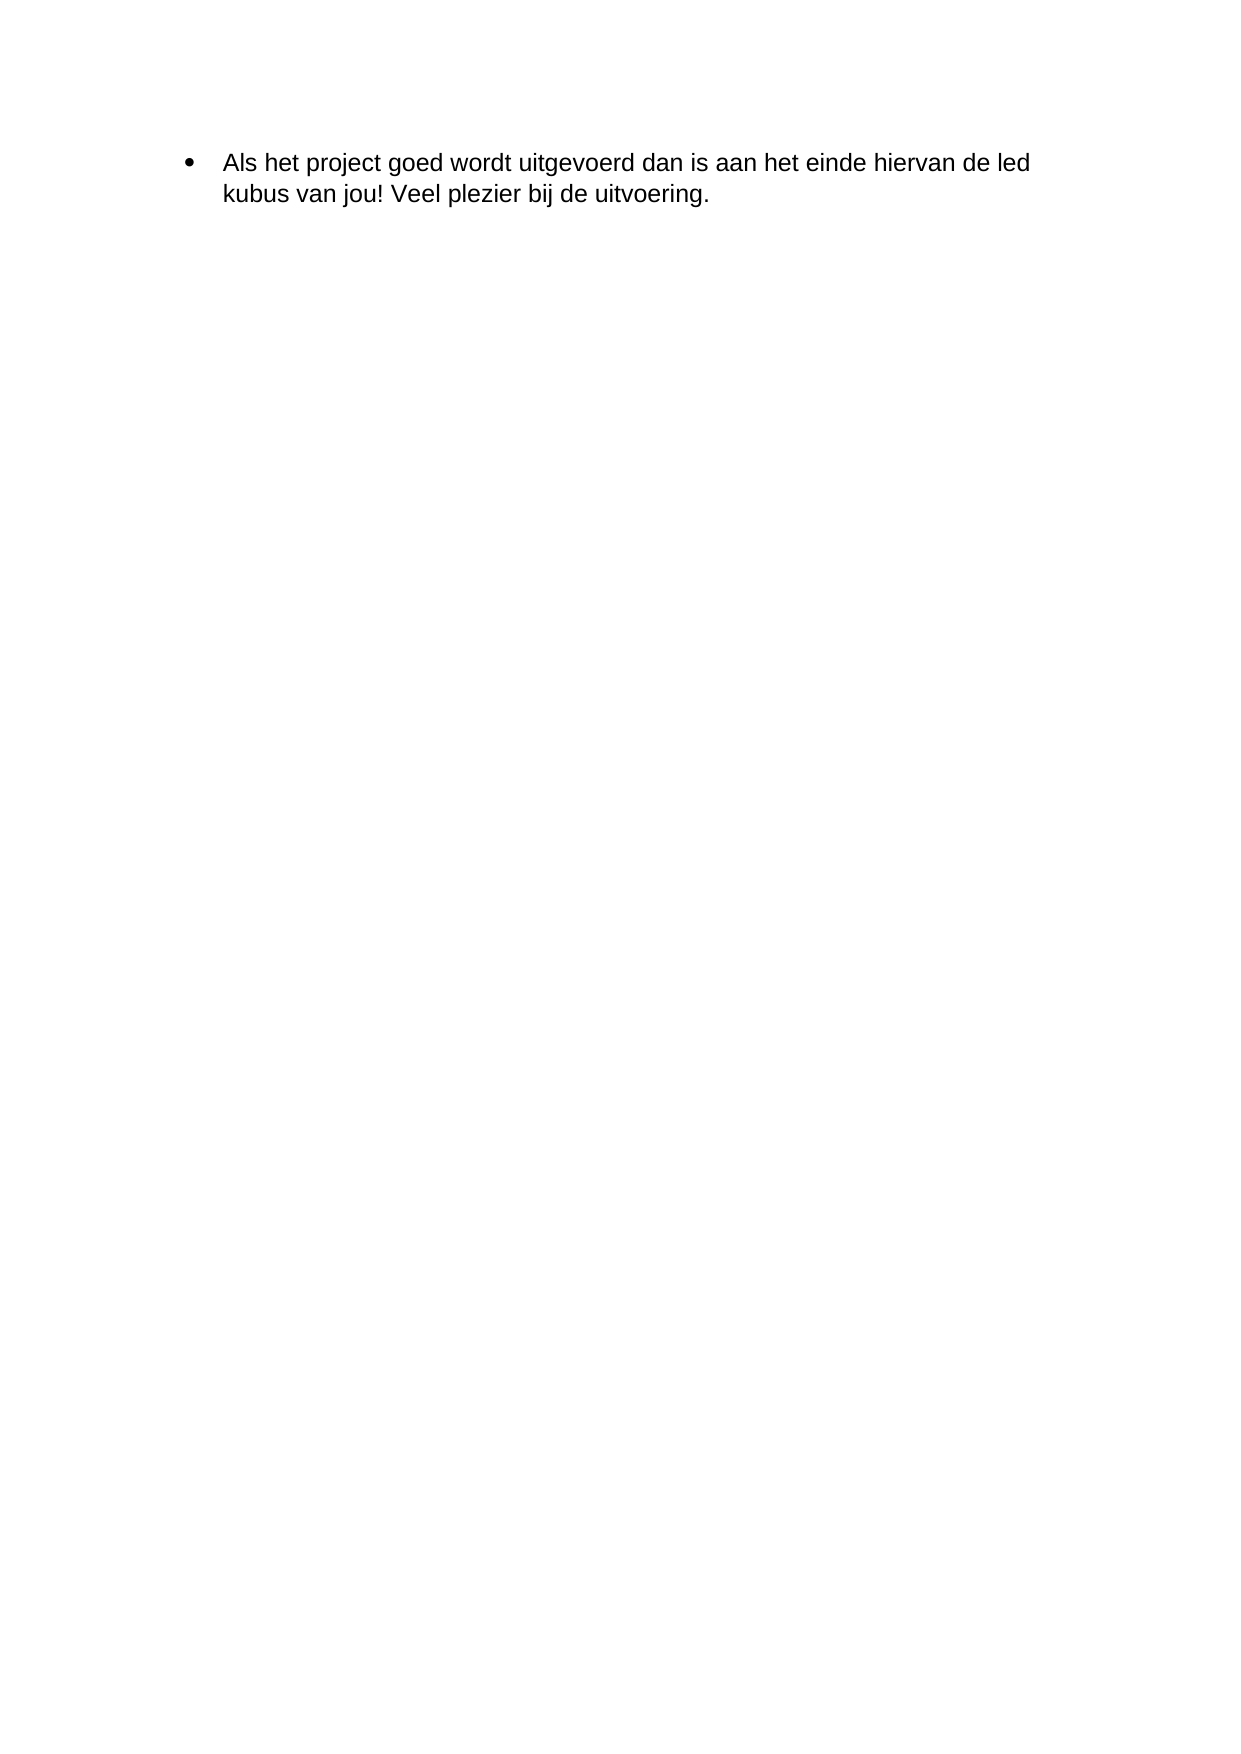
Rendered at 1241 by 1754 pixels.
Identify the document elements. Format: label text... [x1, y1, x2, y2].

list Als het project goed wordt uitgevoerd dan is aan het einde hiervan de led kubus van jou! Veel plezier bij de uitvoering. [185, 148, 1093, 207]
